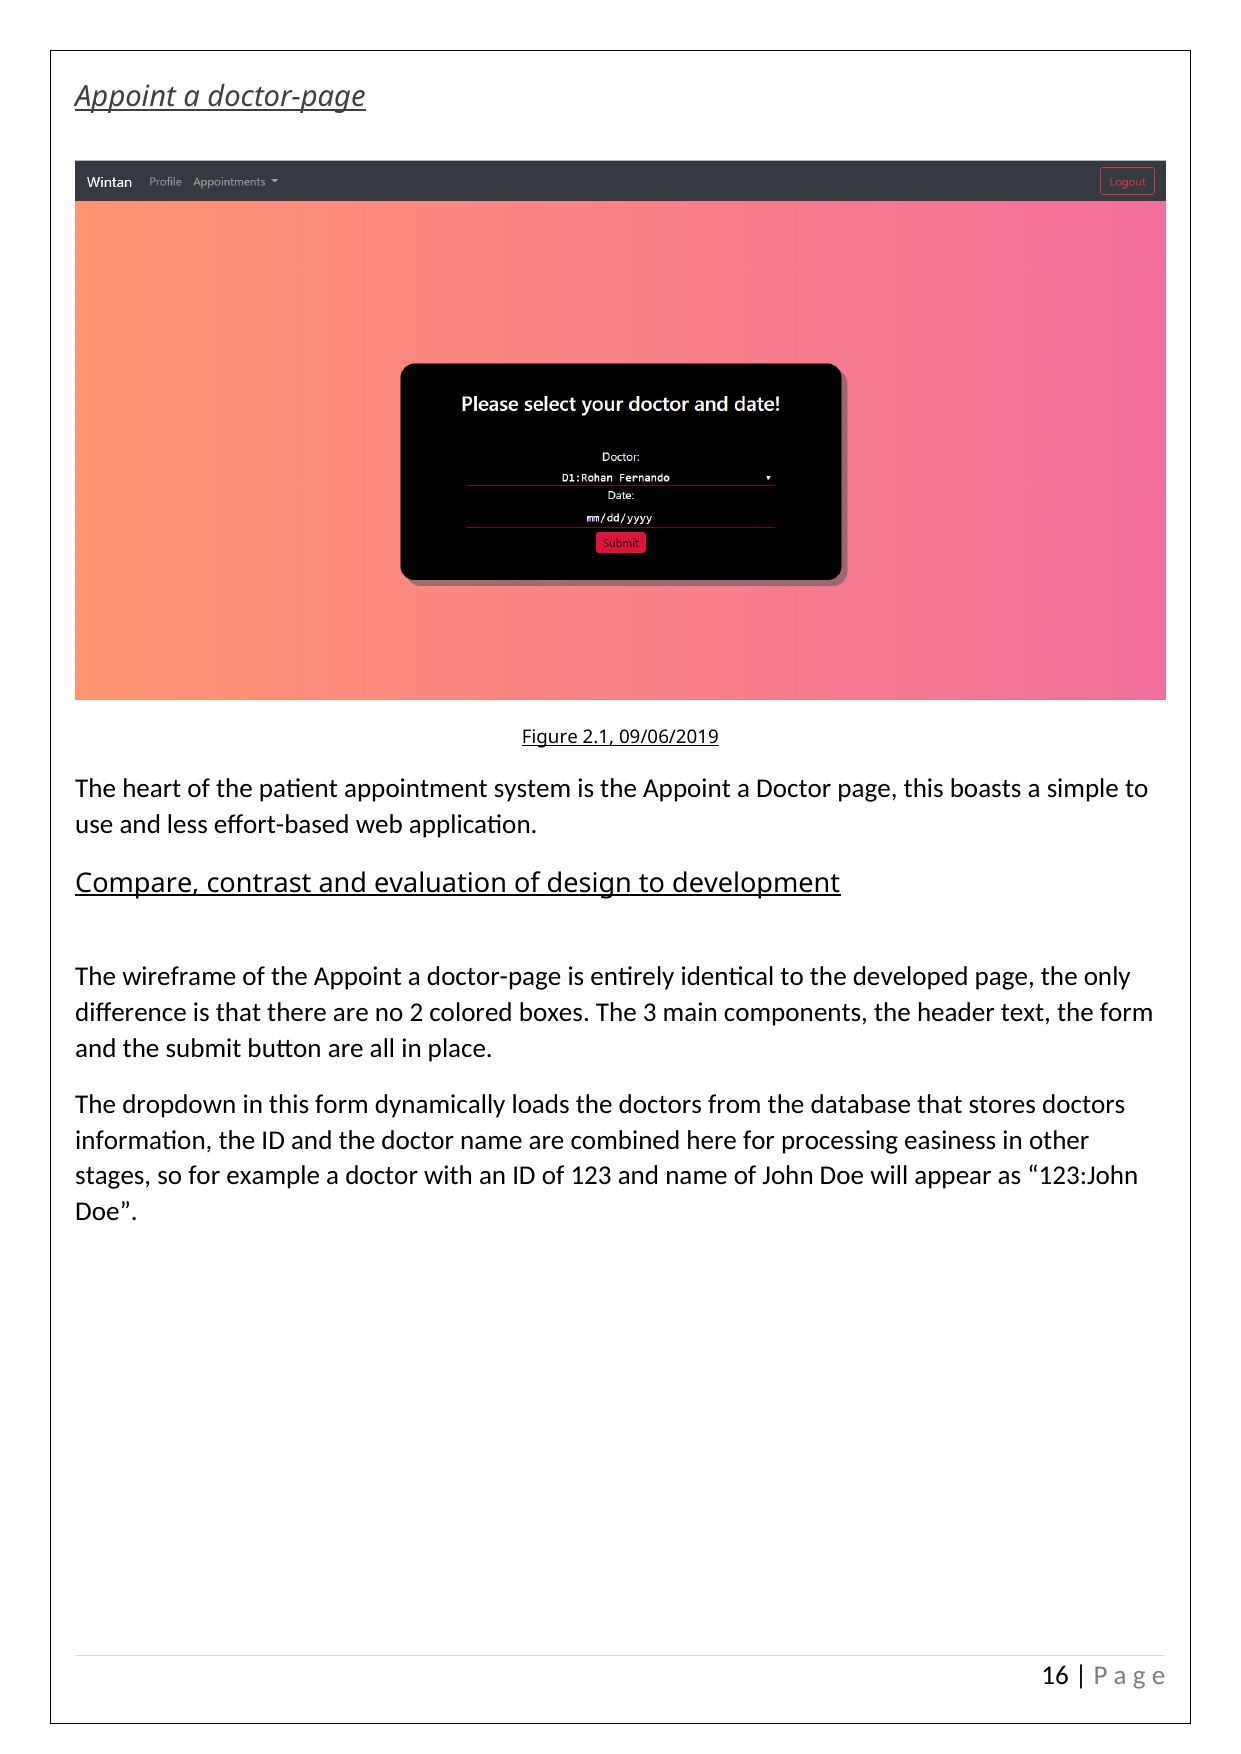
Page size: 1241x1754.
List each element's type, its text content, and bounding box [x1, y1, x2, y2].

text The wireframe of the Appoint a doctor-page is entirely identical to the developed page, the only difference is that there are no 2 colored boxes. The 3 main components, the header text, the form and the submit button are all in place. [75, 959, 1165, 1064]
text Figure 2.1, 09/06/2019 [75, 723, 1165, 748]
subtitle Compare, contrast and evaluation of design to development [75, 863, 1165, 900]
subtitle Appoint a doctor-page [75, 75, 1165, 115]
text The heart of the patient appointment system is the Appoint a Doctor page, this boasts a simple to use and less effort-based web application. [75, 771, 1165, 840]
text The dropdown in this form dynamically loads the doctors from the database that stores doctors information, the ID and the doctor name are combined here for processing easiness in other stages, so for example a doctor with an ID of 123 and name of John Doe will appear as “123:John Doe”. [75, 1087, 1165, 1227]
picture [75, 160, 1166, 700]
